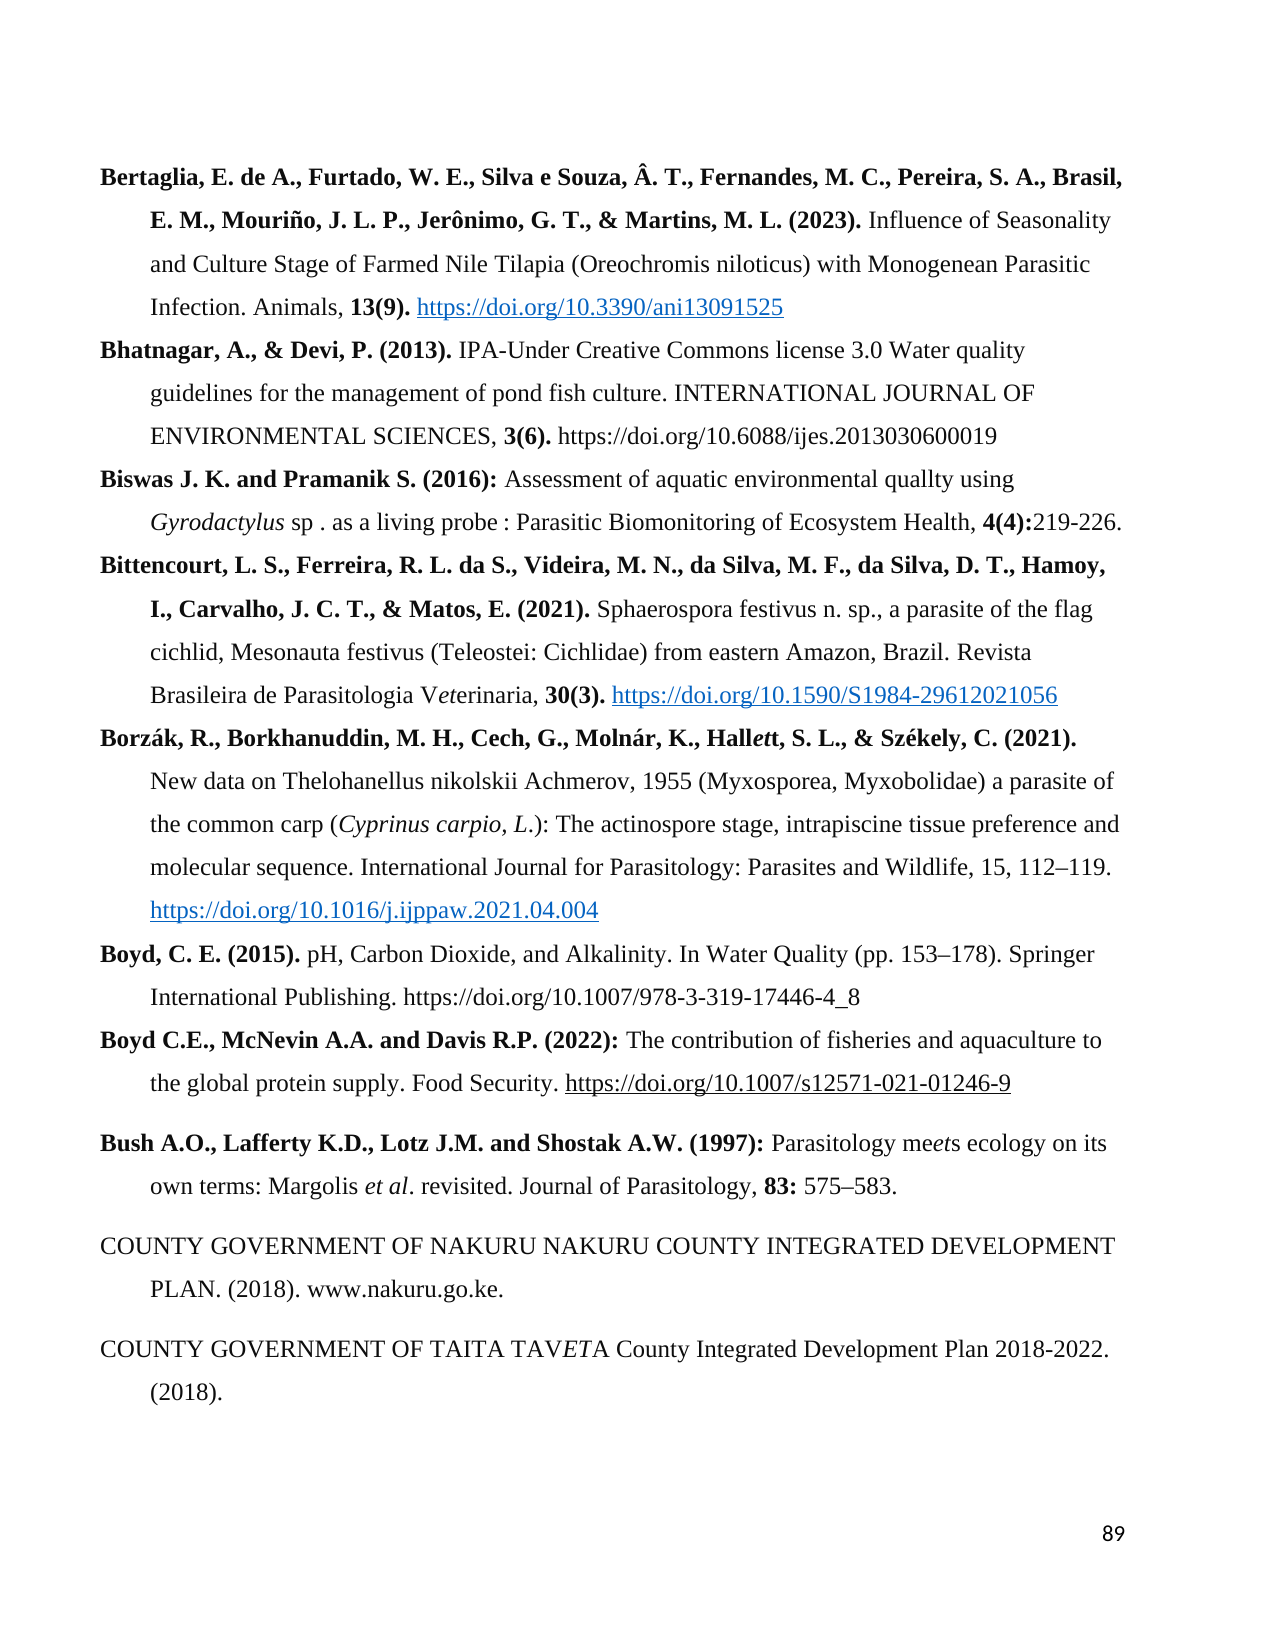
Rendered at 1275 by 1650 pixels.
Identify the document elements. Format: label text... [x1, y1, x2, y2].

text Bittencourt, L. S., Ferreira, R. L. da S., Videira, M. N., da Silva, M. F., da Silva, D. T., Hamoy, I., Carvalho, J. C. T., & Matos, E. (2021). Sphaerospora festivus n. sp., a parasite of the flag cichlid, Mesonauta festivus (Teleostei: Cichlidae) from eastern Amazon, Brazil. Revista Brasileira de Parasitologia Veterinaria, 30(3). https://doi.org/10.1590/S1984-29612021056 [100, 551, 1125, 709]
text Borzák, R., Borkhanuddin, M. H., Cech, G., Molnár, K., Hallett, S. L., & Székely, C. (2021). New data on Thelohanellus nikolskii Achmerov, 1955 (Myxosporea, Myxobolidae) a parasite of the common carp (Cyprinus carpio, L.): The actinospore stage, intrapiscine tissue preference and molecular sequence. International Journal for Parasitology: Parasites and Wildlife, 15, 112–119. https://doi.org/10.1016/j.ijppaw.2021.04.004 [100, 723, 1125, 924]
text Bhatnagar, A., & Devi, P. (2013). IPA-Under Creative Commons license 3.0 Water quality guidelines for the management of pond fish culture. INTERNATIONAL JOURNAL OF ENVIRONMENTAL SCIENCES, 3(6). https://doi.org/10.6088/ijes.2013030600019 [100, 335, 1125, 450]
text Boyd C.E., McNevin A.A. and Davis R.P. (2022): The contribution of fisheries and aquaculture to the global protein supply. Food Security. https://doi.org/10.1007/s12571-021-01246-9 [100, 1025, 1125, 1097]
text Bush A.O., Lafferty K.D., Lotz J.M. and Shostak A.W. (1997): Parasitology meets ecology on its own terms: Margolis et al. revisited. Journal of Parasitology, 83: 575–583. [100, 1128, 1125, 1200]
text Bertaglia, E. de A., Furtado, W. E., Silva e Souza, Â. T., Fernandes, M. C., Pereira, S. A., Brasil, E. M., Mouriño, J. L. P., Jerônimo, G. T., & Martins, M. L. (2023). Influence of Seasonality and Culture Stage of Farmed Nile Tilapia (Oreochromis niloticus) with Monogenean Parasitic Infection. Animals, 13(9). https://doi.org/10.3390/ani13091525 [100, 162, 1125, 321]
text Boyd, C. E. (2015). pH, Carbon Dioxide, and Alkalinity. In Water Quality (pp. 153–178). Springer International Publishing. https://doi.org/10.1007/978-3-319-17446-4_8 [100, 939, 1125, 1011]
text Biswas J. K. and Pramanik S. (2016): Assessment of aquatic environmental quallty using Gyrodactylus sp . as a living probe : Parasitic Biomonitoring of Ecosystem Health, 4(4):219-226. [100, 464, 1125, 536]
text COUNTY GOVERNMENT OF TAITA TAVETA County Integrated Development Plan 2018-2022. (2018). [100, 1334, 1125, 1406]
text COUNTY GOVERNMENT OF NAKURU NAKURU COUNTY INTEGRATED DEVELOPMENT PLAN. (2018). www.nakuru.go.ke. [100, 1231, 1125, 1303]
